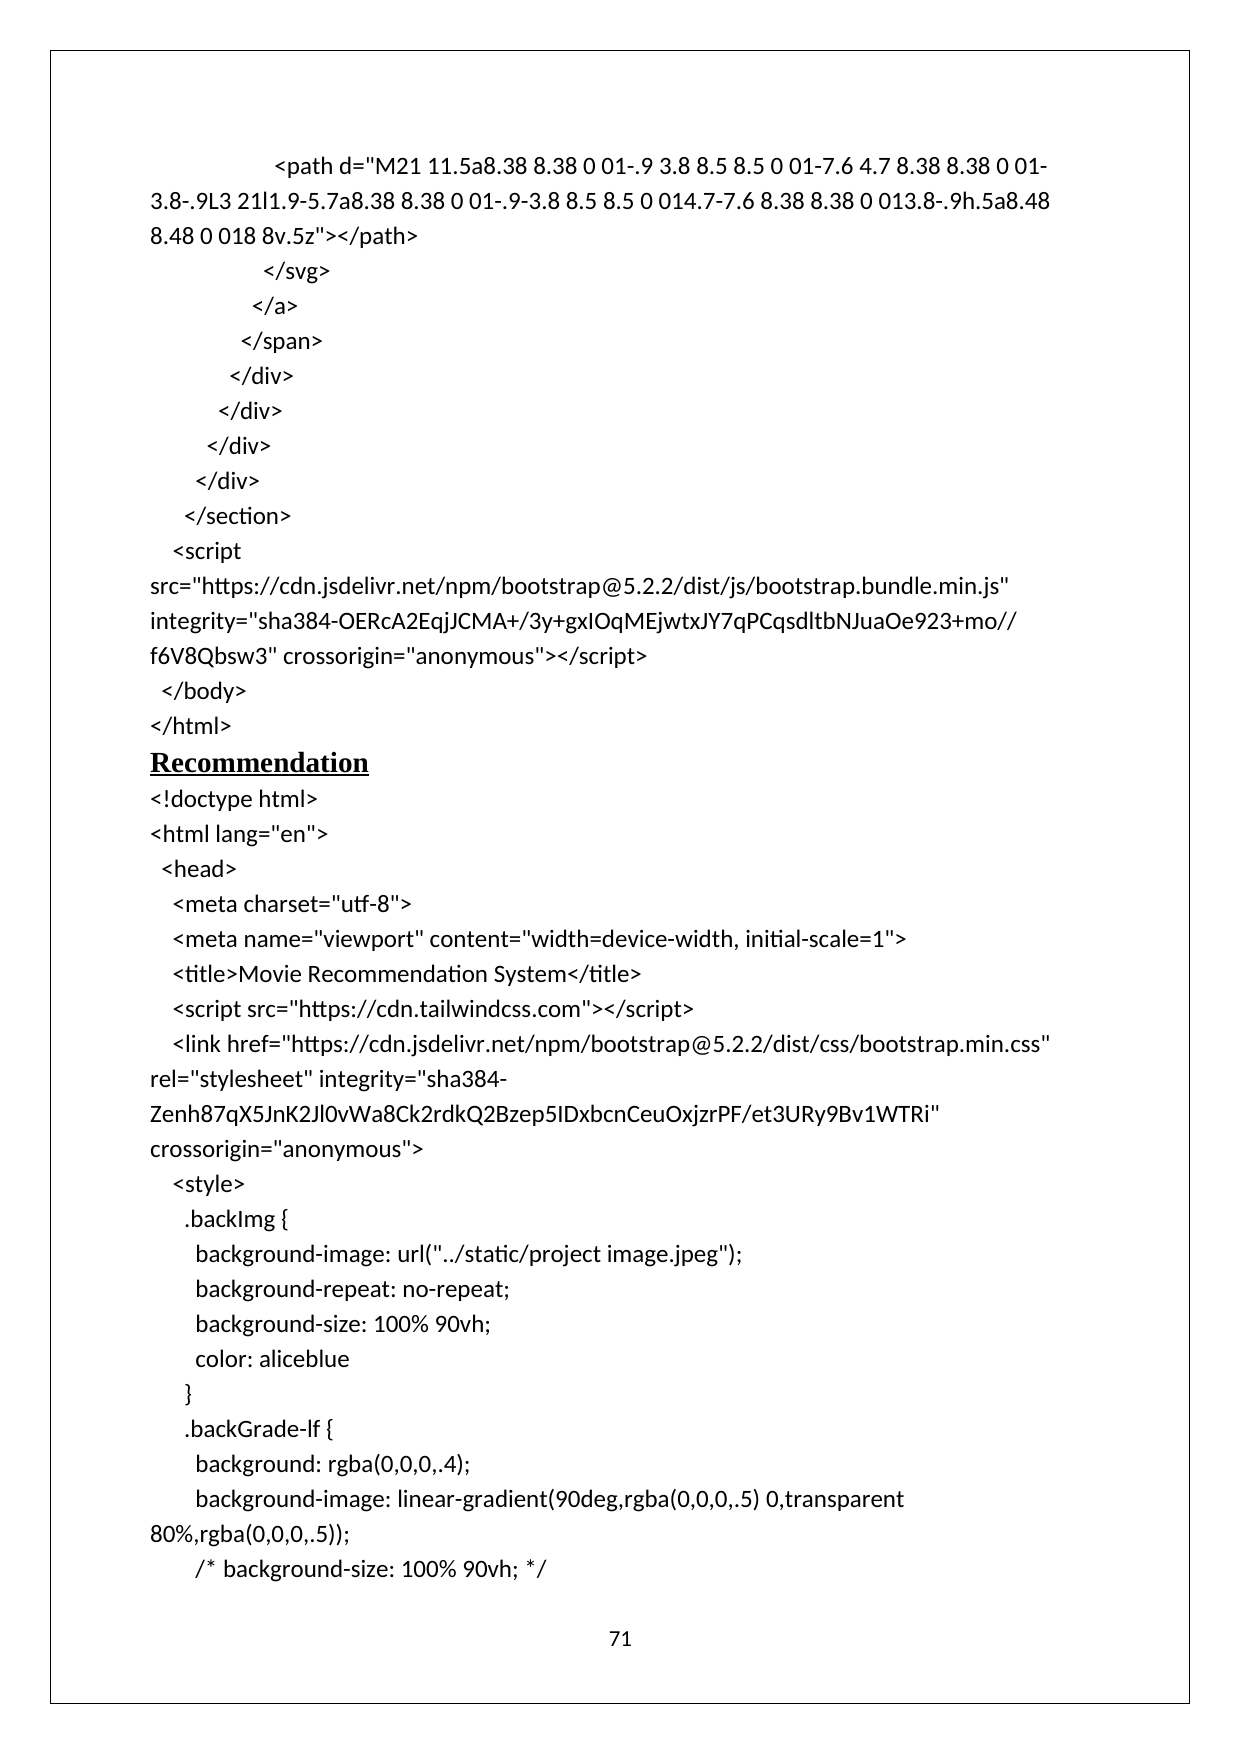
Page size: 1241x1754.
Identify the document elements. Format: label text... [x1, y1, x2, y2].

text <script src="https://cdn.jsdelivr.net/npm/bootstrap@5.2.2/dist/js/bootstrap.bundle.min.js" integrity="sha384-OERcA2EqjJCMA+/3y+gxIOqMEjwtxJY7qPCqsdltbNJuaOe923+mo//f6V8Qbsw3" crossorigin="anonymous"></script> [150, 535, 1090, 671]
text background-image: linear-gradient(90deg,rgba(0,0,0,.5) 0,transparent 80%,rgba(0,0,0,.5)); [150, 1483, 1090, 1549]
text background-size: 100% 90vh; [150, 1308, 1090, 1339]
text </body> [150, 675, 1090, 706]
text background-image: url("../static/project image.jpeg"); [150, 1238, 1090, 1269]
text </div> [150, 395, 1090, 426]
text </a> [150, 290, 1090, 321]
text <title>Movie Recommendation System</title> [150, 958, 1090, 989]
text <meta name="viewport" content="width=device-width, initial-scale=1"> [150, 923, 1090, 954]
text <html lang="en"> [150, 818, 1090, 849]
text </html> [150, 710, 1090, 741]
text <link href="https://cdn.jsdelivr.net/npm/bootstrap@5.2.2/dist/css/bootstrap.min.css" rel="stylesheet" integrity="sha384-Zenh87qX5JnK2Jl0vWa8Ck2rdkQ2Bzep5IDxbcnCeuOxjzrPF/et3URy9Bv1WTRi" crossorigin="anonymous"> [150, 1028, 1090, 1164]
text </section> [150, 500, 1090, 531]
text </svg> [150, 255, 1090, 286]
text </div> [150, 430, 1090, 461]
text <!doctype html> [150, 783, 1090, 814]
text </span> [150, 325, 1090, 356]
text <style> [150, 1168, 1090, 1199]
text <meta charset="utf-8"> [150, 888, 1090, 919]
text Recommendation [150, 745, 1090, 778]
text </div> [150, 465, 1090, 496]
text .backImg { [150, 1203, 1090, 1234]
text background: rgba(0,0,0,.4); [150, 1448, 1090, 1479]
text <path d="M21 11.5a8.38 8.38 0 01-.9 3.8 8.5 8.5 0 01-7.6 4.7 8.38 8.38 0 01-3.8-.9L3 21l1.9-5.7a8.38 8.38 0 01-.9-3.8 8.5 8.5 0 014.7-7.6 8.38 8.38 0 013.8-.9h.5a8.48 8.48 0 018 8v.5z"></path> [150, 150, 1090, 251]
text background-repeat: no-repeat; [150, 1273, 1090, 1304]
text </div> [150, 360, 1090, 391]
text } [150, 1378, 1090, 1409]
text /* background-size: 100% 90vh; */ [150, 1553, 1090, 1584]
text .backGrade-lf { [150, 1413, 1090, 1444]
text color: aliceblue [150, 1343, 1090, 1374]
text <script src="https://cdn.tailwindcss.com"></script> [150, 993, 1090, 1024]
text <head> [150, 853, 1090, 884]
